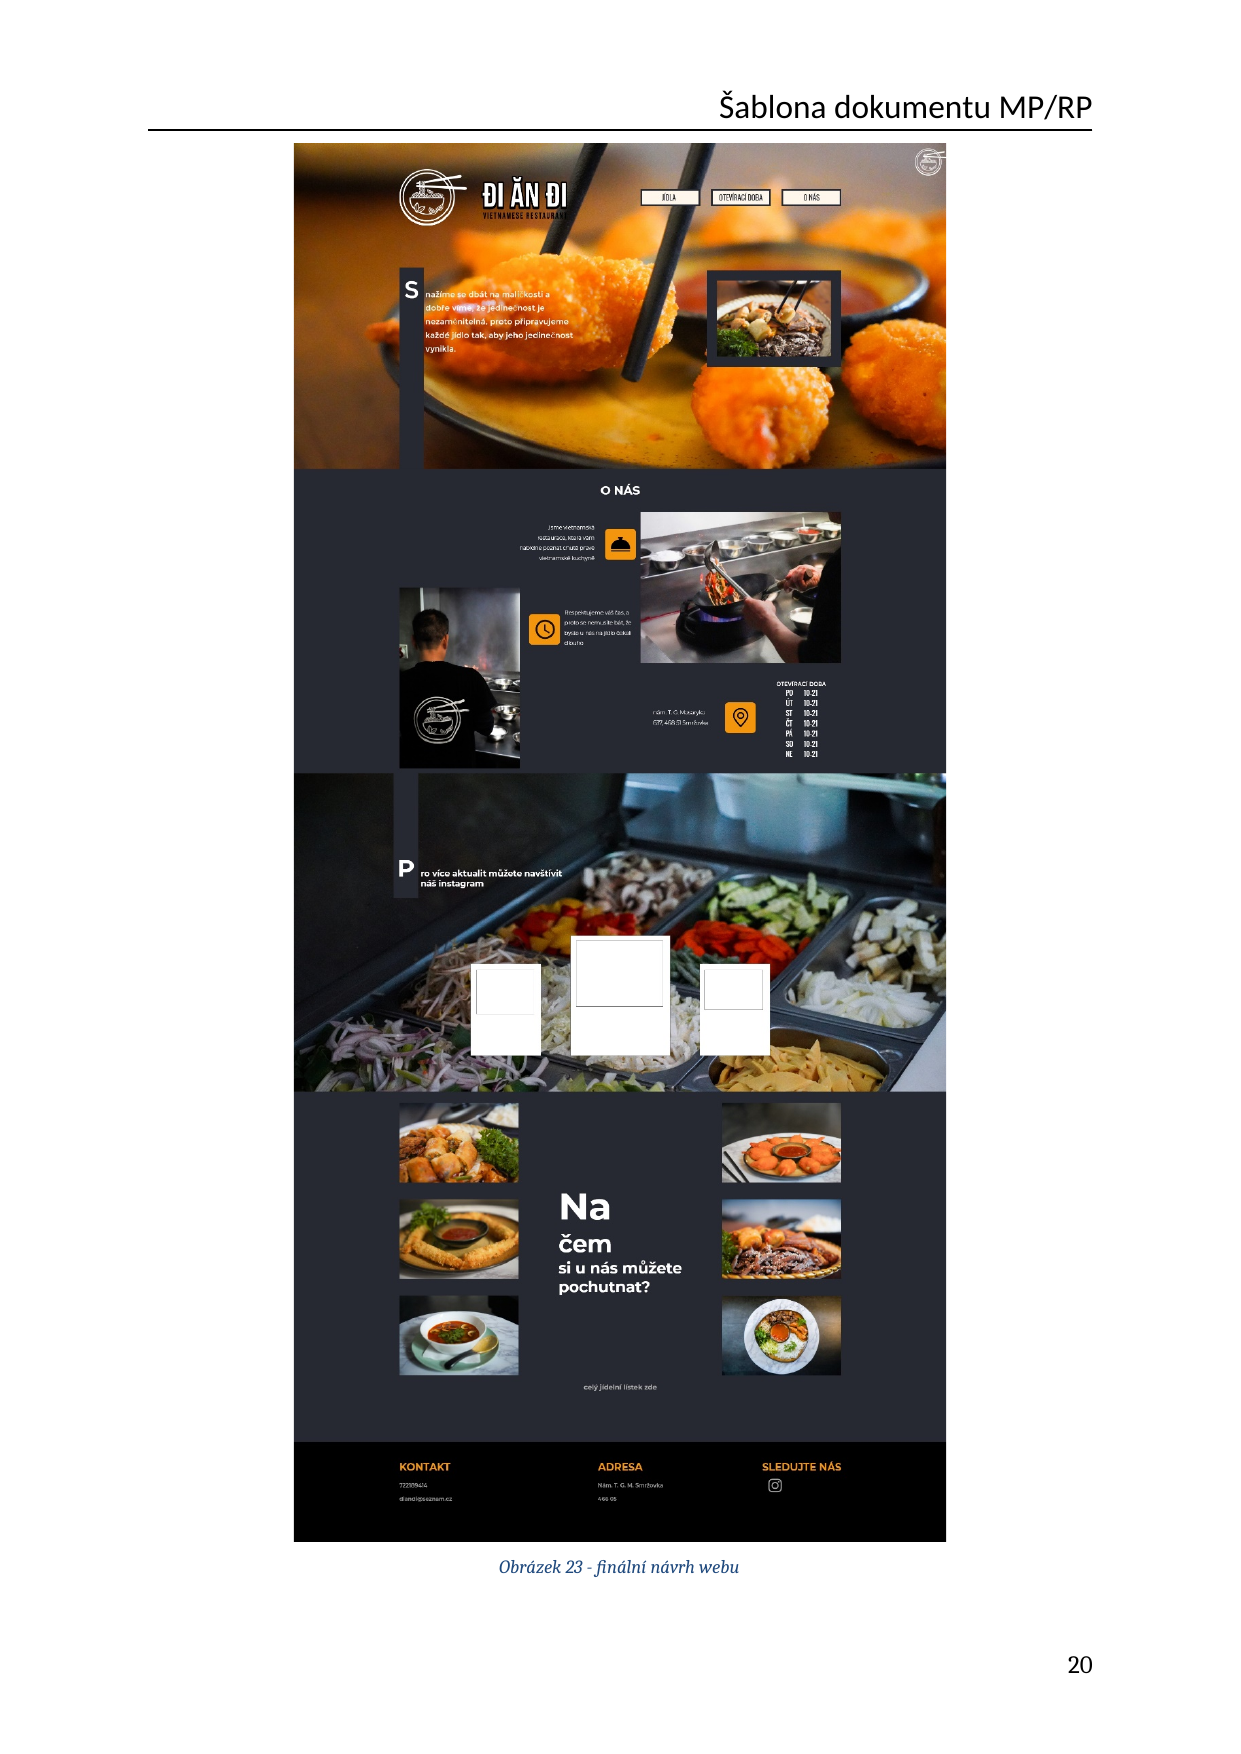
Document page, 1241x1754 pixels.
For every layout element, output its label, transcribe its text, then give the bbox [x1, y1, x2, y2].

picture [293, 143, 947, 1542]
